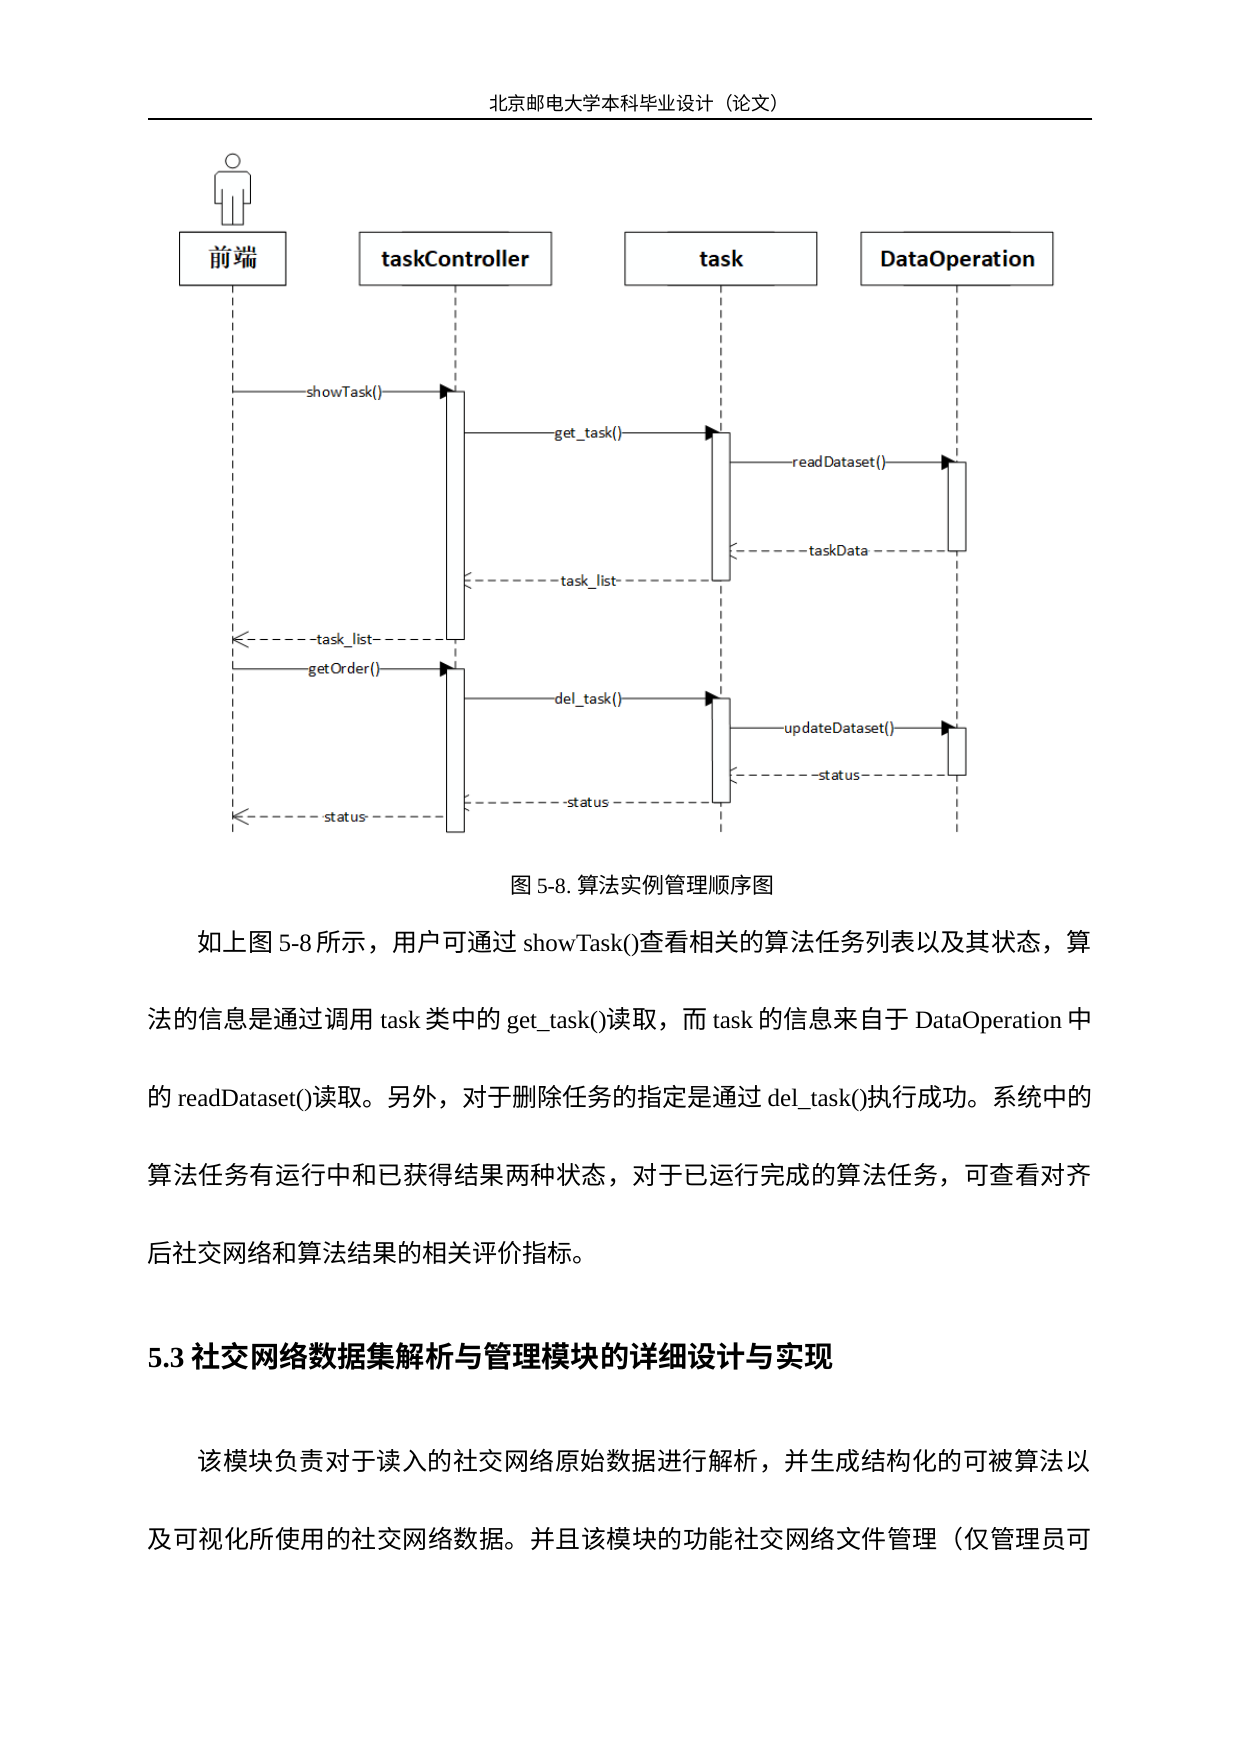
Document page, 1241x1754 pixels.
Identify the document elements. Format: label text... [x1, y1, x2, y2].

text 如上图5-8所示，用户可通过showTask()查看相关的算法任务列表以及其状态，算法的信息是通过调用task类中的get_task()读取，而task的信息来自于DataOperation中的readDataset()读取。另外，对于删除任务的指定是通过del_task()执行成功。系统中的算法任务有运行中和已获得结果两种状态，对于已运行完成的算法任务，可查看对齐后社交网络和算法结果的相关评价指标。 [148, 908, 1092, 1284]
text 图5-8. 算法实例管理顺序图 [148, 869, 1092, 902]
text 5.3 社交网络数据集解析与管理模块的详细设计与实现 [148, 1323, 1092, 1388]
picture [178, 148, 1062, 854]
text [148, 1427, 1092, 1570]
